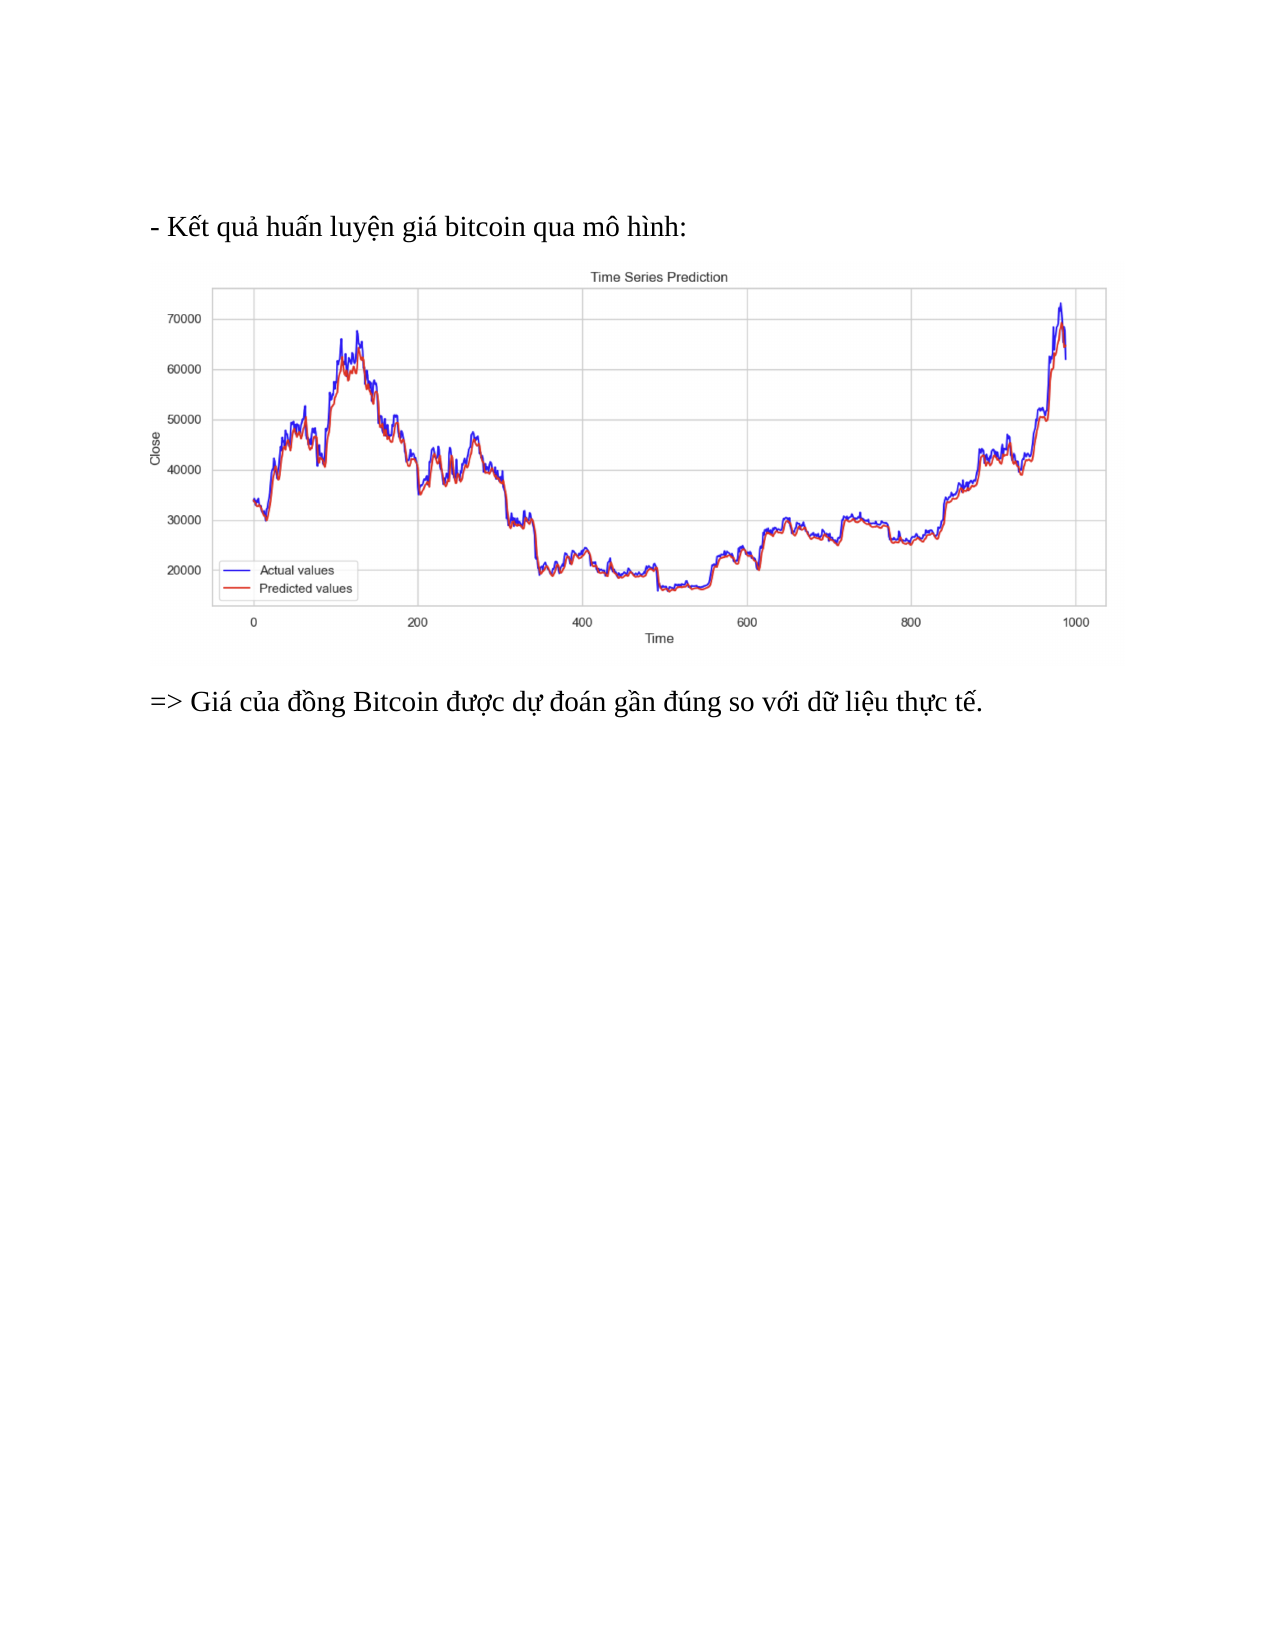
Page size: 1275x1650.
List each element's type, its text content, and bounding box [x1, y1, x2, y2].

text => Giá của đồng Bitcoin được dự đoán gần đúng so với dữ liệu thực tế. [150, 684, 1125, 718]
text - Kết quả huấn luyện giá bitcoin qua mô hình: [150, 209, 1125, 243]
picture [150, 261, 1125, 666]
